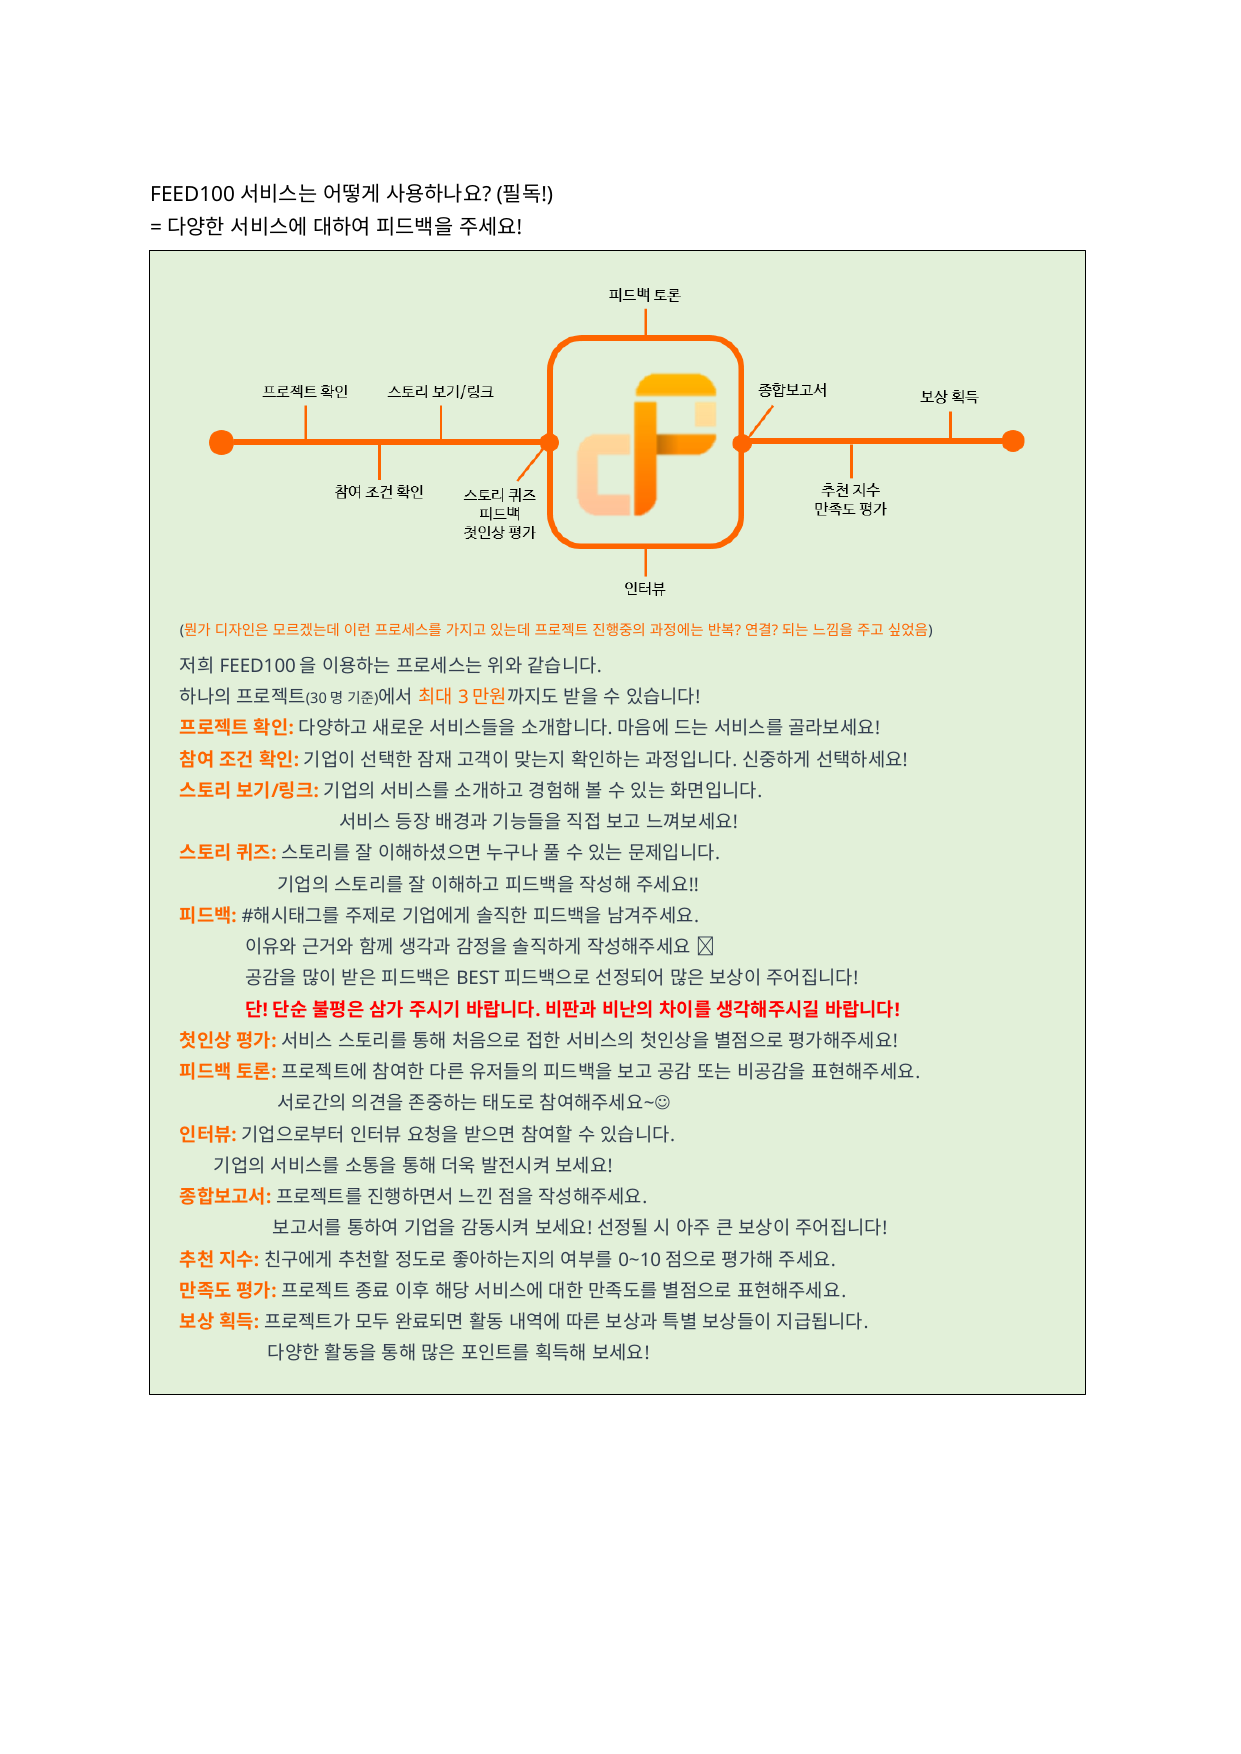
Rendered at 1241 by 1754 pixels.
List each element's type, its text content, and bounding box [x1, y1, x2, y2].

text = 다양한 서비스에 대하여 피드백을 주세요! [150, 210, 1090, 240]
subtitle FEED100 서비스는 어떻게 사용하나요? (필독!) [150, 177, 1090, 207]
picture [200, 280, 1035, 605]
